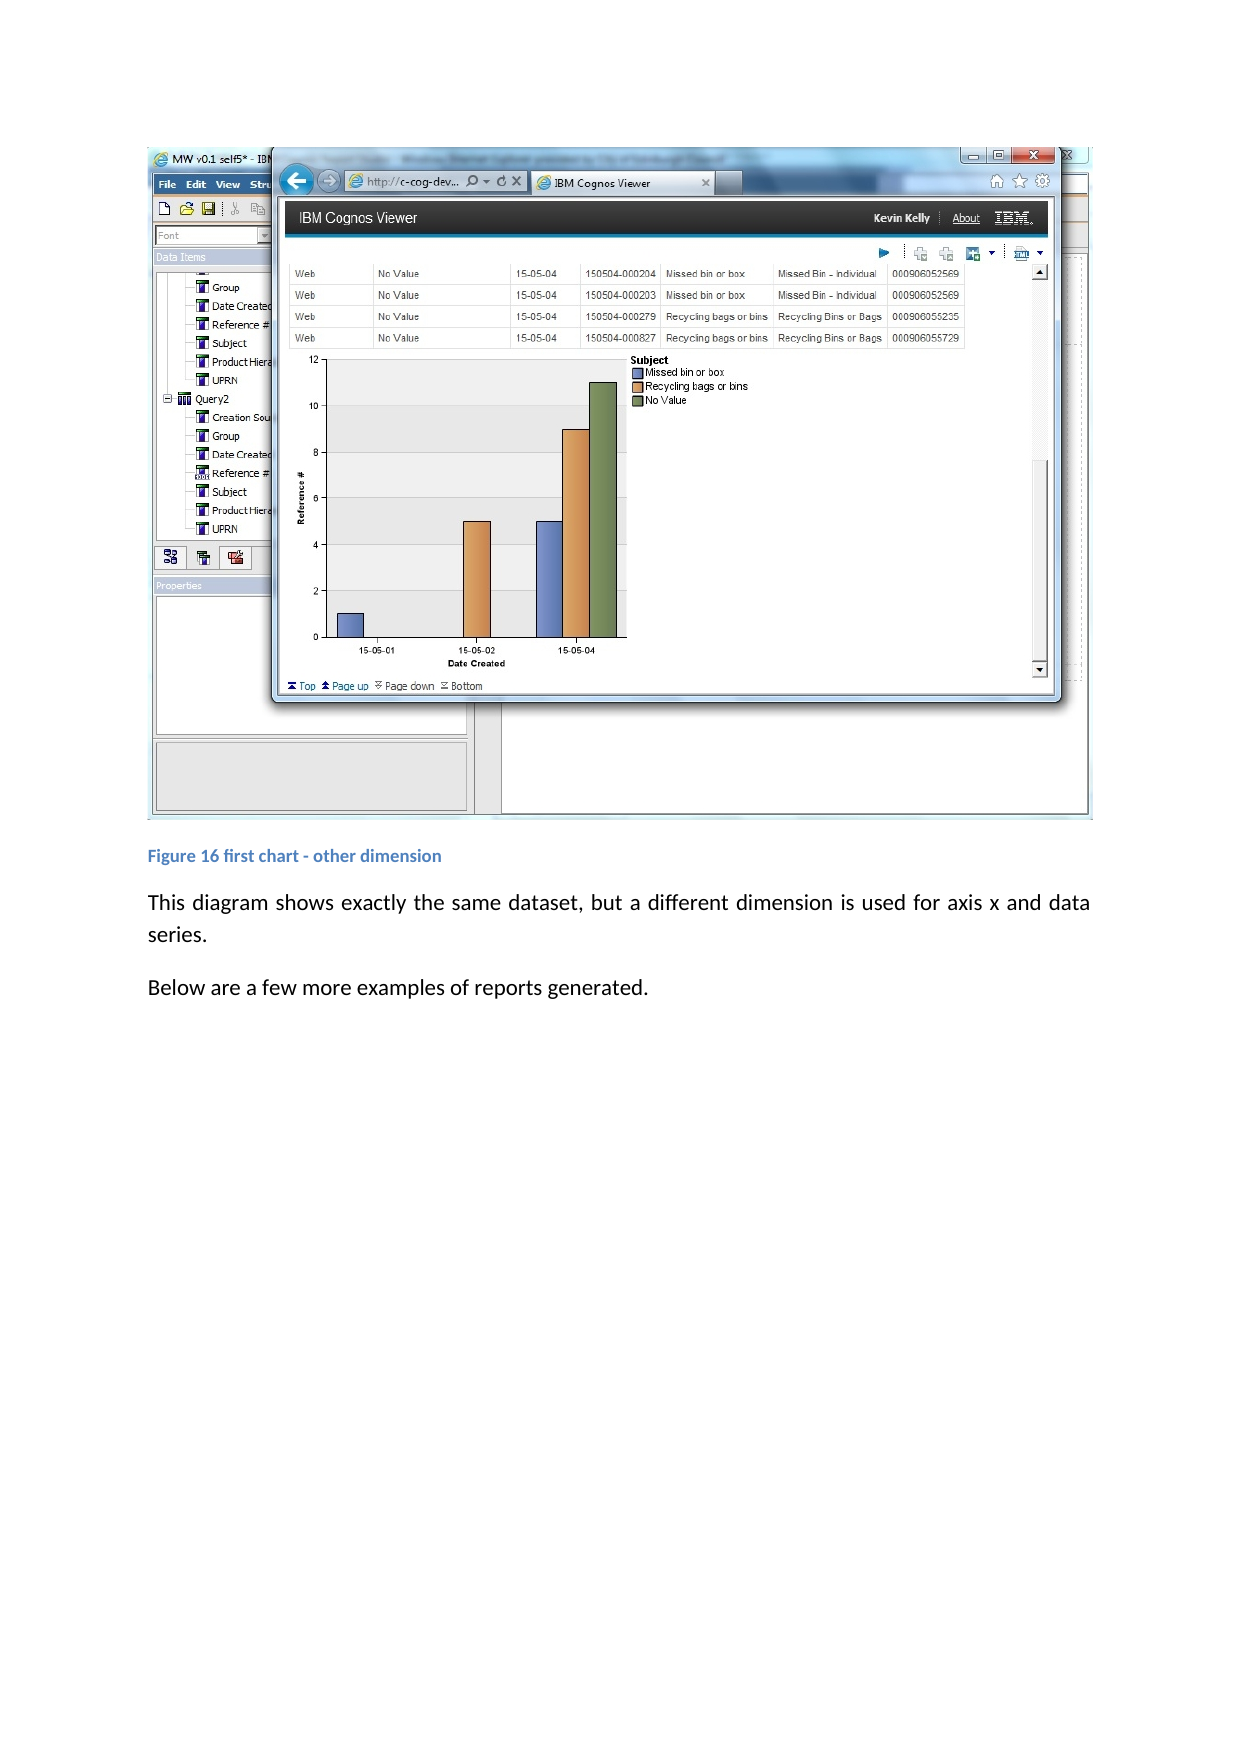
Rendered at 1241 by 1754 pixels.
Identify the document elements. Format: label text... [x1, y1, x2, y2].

text Figure 16 first chart - other dimension [148, 844, 1093, 867]
text Below are a few more examples of reports generated. [148, 973, 1093, 1001]
text This diagram shows exactly the same dataset, but a different dimension is used for axis x and data series. [148, 888, 1093, 948]
picture [147, 147, 1093, 820]
